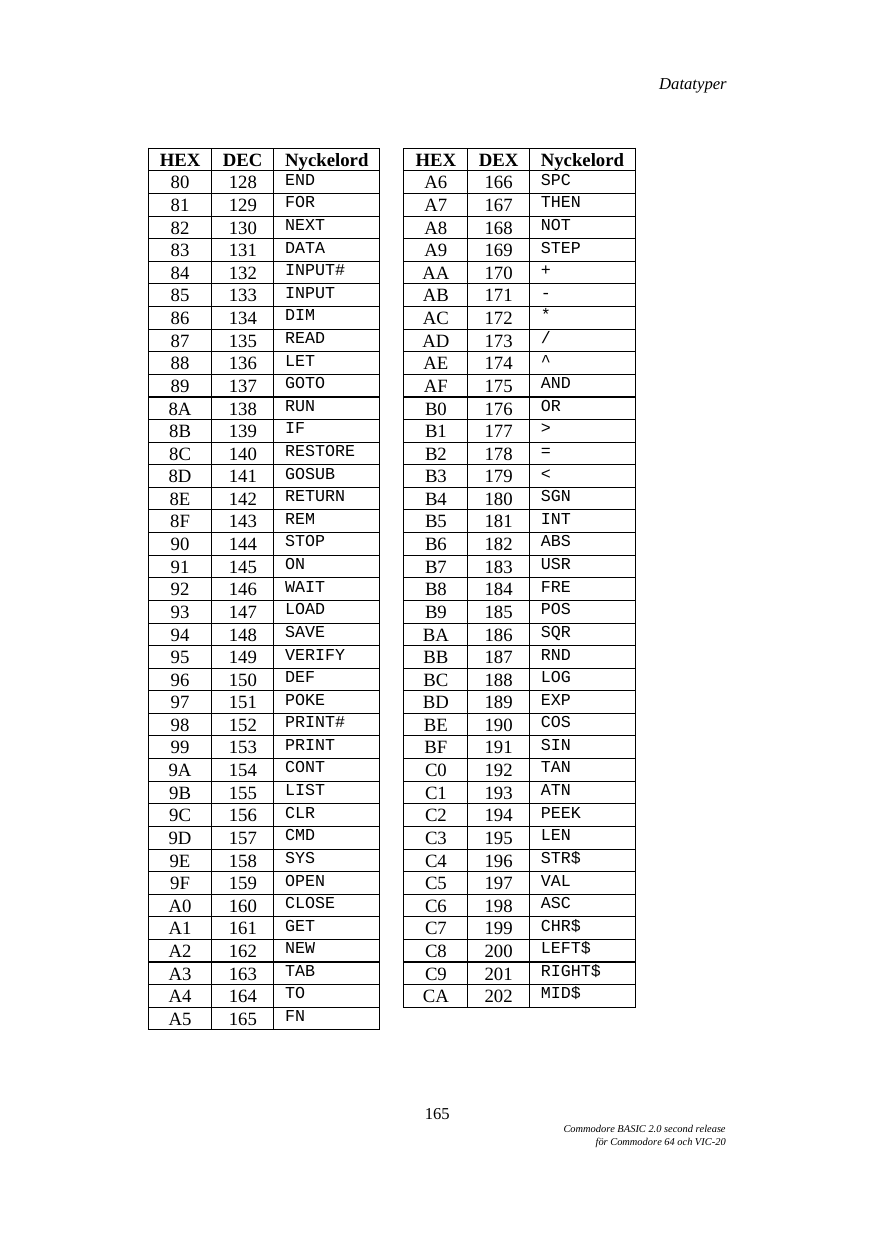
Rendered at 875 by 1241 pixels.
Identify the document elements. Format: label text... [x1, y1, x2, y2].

table_cell LIST [274, 782, 379, 803]
table_cell 155 [212, 782, 273, 803]
table_cell BB [404, 646, 467, 668]
table_cell 193 [468, 782, 529, 803]
table_cell [380, 306, 403, 328]
table_cell A8 [404, 217, 467, 238]
table_cell 169 [468, 239, 529, 261]
table_cell [380, 668, 403, 690]
table_cell A7 [404, 194, 467, 216]
table_cell [380, 442, 403, 464]
table_cell END [274, 171, 379, 193]
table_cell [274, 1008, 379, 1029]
table_cell FRE [530, 578, 635, 600]
table_cell PRINT# [274, 714, 379, 735]
table_cell C5 [404, 872, 467, 894]
table_cell B4 [404, 488, 467, 509]
table_cell [380, 532, 403, 554]
table_cell [380, 939, 403, 961]
table_cell DIM [274, 307, 379, 328]
table_cell 97 [149, 691, 211, 713]
table_cell 147 [212, 601, 273, 622]
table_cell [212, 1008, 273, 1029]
table_cell [380, 961, 403, 984]
table_cell ASC [530, 895, 635, 916]
table_cell 82 [149, 217, 211, 238]
table_cell B6 [404, 533, 467, 554]
table_cell RIGHT$ [530, 963, 635, 984]
table_cell SGN [530, 488, 635, 509]
table_cell VERIFY [274, 646, 379, 668]
table_cell [380, 781, 403, 803]
table_cell AB [404, 284, 467, 306]
table_cell 183 [468, 556, 529, 577]
table_cell C3 [404, 827, 467, 848]
table_cell 188 [468, 669, 529, 690]
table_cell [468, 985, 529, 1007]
table_cell B1 [404, 420, 467, 442]
table_cell 159 [212, 872, 273, 894]
table_cell LEFT$ [530, 940, 635, 961]
table_cell [380, 871, 403, 894]
table_cell [380, 193, 403, 216]
table_cell [380, 713, 403, 735]
table_cell 168 [468, 217, 529, 238]
table_cell POS [530, 601, 635, 622]
table_cell 166 [468, 171, 529, 193]
table_cell [380, 216, 403, 238]
table_cell * [530, 307, 635, 328]
table_cell CLR [274, 804, 379, 826]
table_cell USR [530, 556, 635, 577]
table_cell RND [530, 646, 635, 668]
table_cell PEEK [530, 804, 635, 826]
table_cell [380, 170, 403, 193]
table_cell [380, 690, 403, 713]
table_cell [380, 509, 403, 532]
table_cell LET [274, 352, 379, 374]
table_cell 189 [468, 691, 529, 713]
table_cell CHR$ [530, 917, 635, 939]
table_cell 91 [149, 556, 211, 577]
table_cell > [530, 420, 635, 442]
table_cell SQR [530, 624, 635, 645]
table_cell 8C [149, 443, 211, 464]
table_cell C8 [404, 940, 467, 961]
table_cell 137 [212, 375, 273, 396]
table_cell 172 [468, 307, 529, 328]
table_header HEX [404, 149, 467, 170]
table_cell 138 [212, 398, 273, 419]
table_cell [380, 396, 403, 419]
table_cell < [530, 465, 635, 487]
table_cell 163 [212, 963, 273, 984]
table_cell NEW [274, 940, 379, 961]
table_cell CLOSE [274, 895, 379, 916]
table_cell VAL [530, 872, 635, 894]
table_cell 94 [149, 624, 211, 645]
table_cell 145 [212, 556, 273, 577]
table_cell GOTO [274, 375, 379, 396]
table_cell 136 [212, 352, 273, 374]
table_cell RETURN [274, 488, 379, 509]
table_cell 9A [149, 759, 211, 781]
table_cell C9 [404, 963, 467, 984]
table_cell [380, 555, 403, 577]
table_cell [380, 916, 403, 939]
table_cell 9D [149, 827, 211, 848]
table_cell GOSUB [274, 465, 379, 487]
table_cell 180 [468, 488, 529, 509]
table_cell [380, 419, 403, 442]
table_cell 132 [212, 262, 273, 283]
table_cell 130 [212, 217, 273, 238]
table_cell A4 [149, 985, 211, 1007]
table_cell [380, 329, 403, 351]
table_cell 195 [468, 827, 529, 848]
table_cell [380, 261, 403, 283]
table_cell TAN [530, 759, 635, 781]
table_cell STR$ [530, 850, 635, 871]
table_cell 190 [468, 714, 529, 735]
table_cell 133 [212, 284, 273, 306]
table_cell NEXT [274, 217, 379, 238]
table_cell 128 [212, 171, 273, 193]
table_cell - [530, 284, 635, 306]
table_cell 134 [212, 307, 273, 328]
table_cell 144 [212, 533, 273, 554]
table_cell 200 [468, 940, 529, 961]
table_cell AC [404, 307, 467, 328]
table_cell 84 [149, 262, 211, 283]
table_cell READ [274, 330, 379, 351]
table_cell 80 [149, 171, 211, 193]
table_cell AE [404, 352, 467, 374]
table_cell LOAD [274, 601, 379, 622]
table_cell 8F [149, 510, 211, 532]
table_cell 150 [212, 669, 273, 690]
table_cell EXP [530, 691, 635, 713]
table_cell [380, 623, 403, 645]
table_cell 148 [212, 624, 273, 645]
table_cell B8 [404, 578, 467, 600]
table_cell 198 [468, 895, 529, 916]
table_cell CONT [274, 759, 379, 781]
table_cell RESTORE [274, 443, 379, 464]
table_cell 162 [212, 940, 273, 961]
table_header Nyckelord [530, 149, 635, 170]
table_cell [380, 577, 403, 600]
table_cell 141 [212, 465, 273, 487]
table_cell 81 [149, 194, 211, 216]
table_cell INT [530, 510, 635, 532]
table_cell 142 [212, 488, 273, 509]
table_cell 88 [149, 352, 211, 374]
table_cell 8E [149, 488, 211, 509]
table_cell [380, 894, 403, 916]
table_header [380, 148, 403, 170]
table_cell B9 [404, 601, 467, 622]
table_cell [380, 735, 403, 758]
table_cell STOP [274, 533, 379, 554]
table_cell 96 [149, 669, 211, 690]
table_cell 170 [468, 262, 529, 283]
table_header DEX [468, 149, 529, 170]
table_cell 92 [149, 578, 211, 600]
table_cell 185 [468, 601, 529, 622]
table_cell 87 [149, 330, 211, 351]
table_cell RUN [274, 398, 379, 419]
table_cell [380, 803, 403, 826]
table_cell 187 [468, 646, 529, 668]
table_cell 93 [149, 601, 211, 622]
table_cell ATN [530, 782, 635, 803]
table_cell COS [530, 714, 635, 735]
table_cell 9F [149, 872, 211, 894]
table_cell DEF [274, 669, 379, 690]
table_cell BE [404, 714, 467, 735]
table_cell C1 [404, 782, 467, 803]
table_cell 152 [212, 714, 273, 735]
table_cell POKE [274, 691, 379, 713]
table_cell WAIT [274, 578, 379, 600]
table_cell 139 [212, 420, 273, 442]
table_cell [380, 238, 403, 261]
table_cell NOT [530, 217, 635, 238]
table_cell A6 [404, 171, 467, 193]
table_cell 160 [212, 895, 273, 916]
table_cell 184 [468, 578, 529, 600]
table_cell 171 [468, 284, 529, 306]
table_cell 179 [468, 465, 529, 487]
table_cell DATA [274, 239, 379, 261]
table_cell / [530, 330, 635, 351]
table_cell 83 [149, 239, 211, 261]
table_cell 194 [468, 804, 529, 826]
table_cell BD [404, 691, 467, 713]
table_cell [380, 283, 403, 306]
table_cell FOR [274, 194, 379, 216]
table_header HEX [149, 149, 211, 170]
table_cell 140 [212, 443, 273, 464]
table_cell 199 [468, 917, 529, 939]
table_cell SYS [274, 850, 379, 871]
table_cell 197 [468, 872, 529, 894]
table_cell 135 [212, 330, 273, 351]
table_cell 8A [149, 398, 211, 419]
table_cell 176 [468, 398, 529, 419]
table_cell 174 [468, 352, 529, 374]
table_cell B0 [404, 398, 467, 419]
table_cell [380, 826, 403, 848]
table_header Nyckelord [274, 149, 379, 170]
table_cell 182 [468, 533, 529, 554]
table_cell PRINT [274, 736, 379, 758]
table_cell 86 [149, 307, 211, 328]
table_cell OR [530, 398, 635, 419]
table_cell C0 [404, 759, 467, 781]
table_cell = [530, 443, 635, 464]
table_cell REM [274, 510, 379, 532]
table_cell 8B [149, 420, 211, 442]
table_cell OPEN [274, 872, 379, 894]
table_cell INPUT [274, 284, 379, 306]
table_cell INPUT# [274, 262, 379, 283]
table_cell 154 [212, 759, 273, 781]
table_cell A1 [149, 917, 211, 939]
table_cell 178 [468, 443, 529, 464]
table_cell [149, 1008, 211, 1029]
table_cell AD [404, 330, 467, 351]
table_header DEC [212, 149, 273, 170]
table_cell 191 [468, 736, 529, 758]
table_cell AA [404, 262, 467, 283]
table_cell 99 [149, 736, 211, 758]
table_cell 156 [212, 804, 273, 826]
table_cell 153 [212, 736, 273, 758]
table_cell AND [530, 375, 635, 396]
table_cell 129 [212, 194, 273, 216]
table_cell 173 [468, 330, 529, 351]
table_cell BF [404, 736, 467, 758]
table_cell [380, 758, 403, 781]
table_cell 175 [468, 375, 529, 396]
table_cell 158 [212, 850, 273, 871]
table_cell 9B [149, 782, 211, 803]
table_cell 196 [468, 850, 529, 871]
table_cell A9 [404, 239, 467, 261]
table_cell [380, 374, 403, 396]
table_cell 143 [212, 510, 273, 532]
table_cell 146 [212, 578, 273, 600]
table_cell CMD [274, 827, 379, 848]
table_cell IF [274, 420, 379, 442]
table_cell B5 [404, 510, 467, 532]
table_cell THEN [530, 194, 635, 216]
table_cell [380, 487, 403, 509]
table_cell ABS [530, 533, 635, 554]
table_cell LEN [530, 827, 635, 848]
table_cell A3 [149, 963, 211, 984]
table_cell 131 [212, 239, 273, 261]
table_cell TAB [274, 963, 379, 984]
table_cell C4 [404, 850, 467, 871]
table_cell 90 [149, 533, 211, 554]
table_cell [380, 600, 403, 622]
table_cell C2 [404, 804, 467, 826]
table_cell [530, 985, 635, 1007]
table_cell LOG [530, 669, 635, 690]
table_cell ^ [530, 352, 635, 374]
table_cell 201 [468, 963, 529, 984]
table_cell [380, 849, 403, 871]
table_cell A0 [149, 895, 211, 916]
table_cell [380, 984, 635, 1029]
table_cell SIN [530, 736, 635, 758]
table_cell [380, 645, 403, 668]
table_cell 95 [149, 646, 211, 668]
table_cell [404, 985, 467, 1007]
table_cell 9C [149, 804, 211, 826]
table_cell AF [404, 375, 467, 396]
table_cell 186 [468, 624, 529, 645]
table_cell 9E [149, 850, 211, 871]
table_cell [380, 464, 403, 487]
table_cell 157 [212, 827, 273, 848]
table_cell 151 [212, 691, 273, 713]
table_cell C6 [404, 895, 467, 916]
table_cell B3 [404, 465, 467, 487]
table_cell STEP [530, 239, 635, 261]
table_cell 167 [468, 194, 529, 216]
table_cell SPC [530, 171, 635, 193]
table_cell + [530, 262, 635, 283]
table_cell C7 [404, 917, 467, 939]
table_cell B2 [404, 443, 467, 464]
table_cell 8D [149, 465, 211, 487]
table_cell BA [404, 624, 467, 645]
table_cell 85 [149, 284, 211, 306]
table_cell 177 [468, 420, 529, 442]
table_cell 89 [149, 375, 211, 396]
table_cell [380, 351, 403, 374]
table_cell GET [274, 917, 379, 939]
table_cell ON [274, 556, 379, 577]
table_cell A2 [149, 940, 211, 961]
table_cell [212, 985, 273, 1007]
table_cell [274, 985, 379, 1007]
table_cell BC [404, 669, 467, 690]
table_cell 161 [212, 917, 273, 939]
table_cell SAVE [274, 624, 379, 645]
table_cell 192 [468, 759, 529, 781]
table_cell 181 [468, 510, 529, 532]
table_cell 149 [212, 646, 273, 668]
table_cell 98 [149, 714, 211, 735]
table_cell B7 [404, 556, 467, 577]
